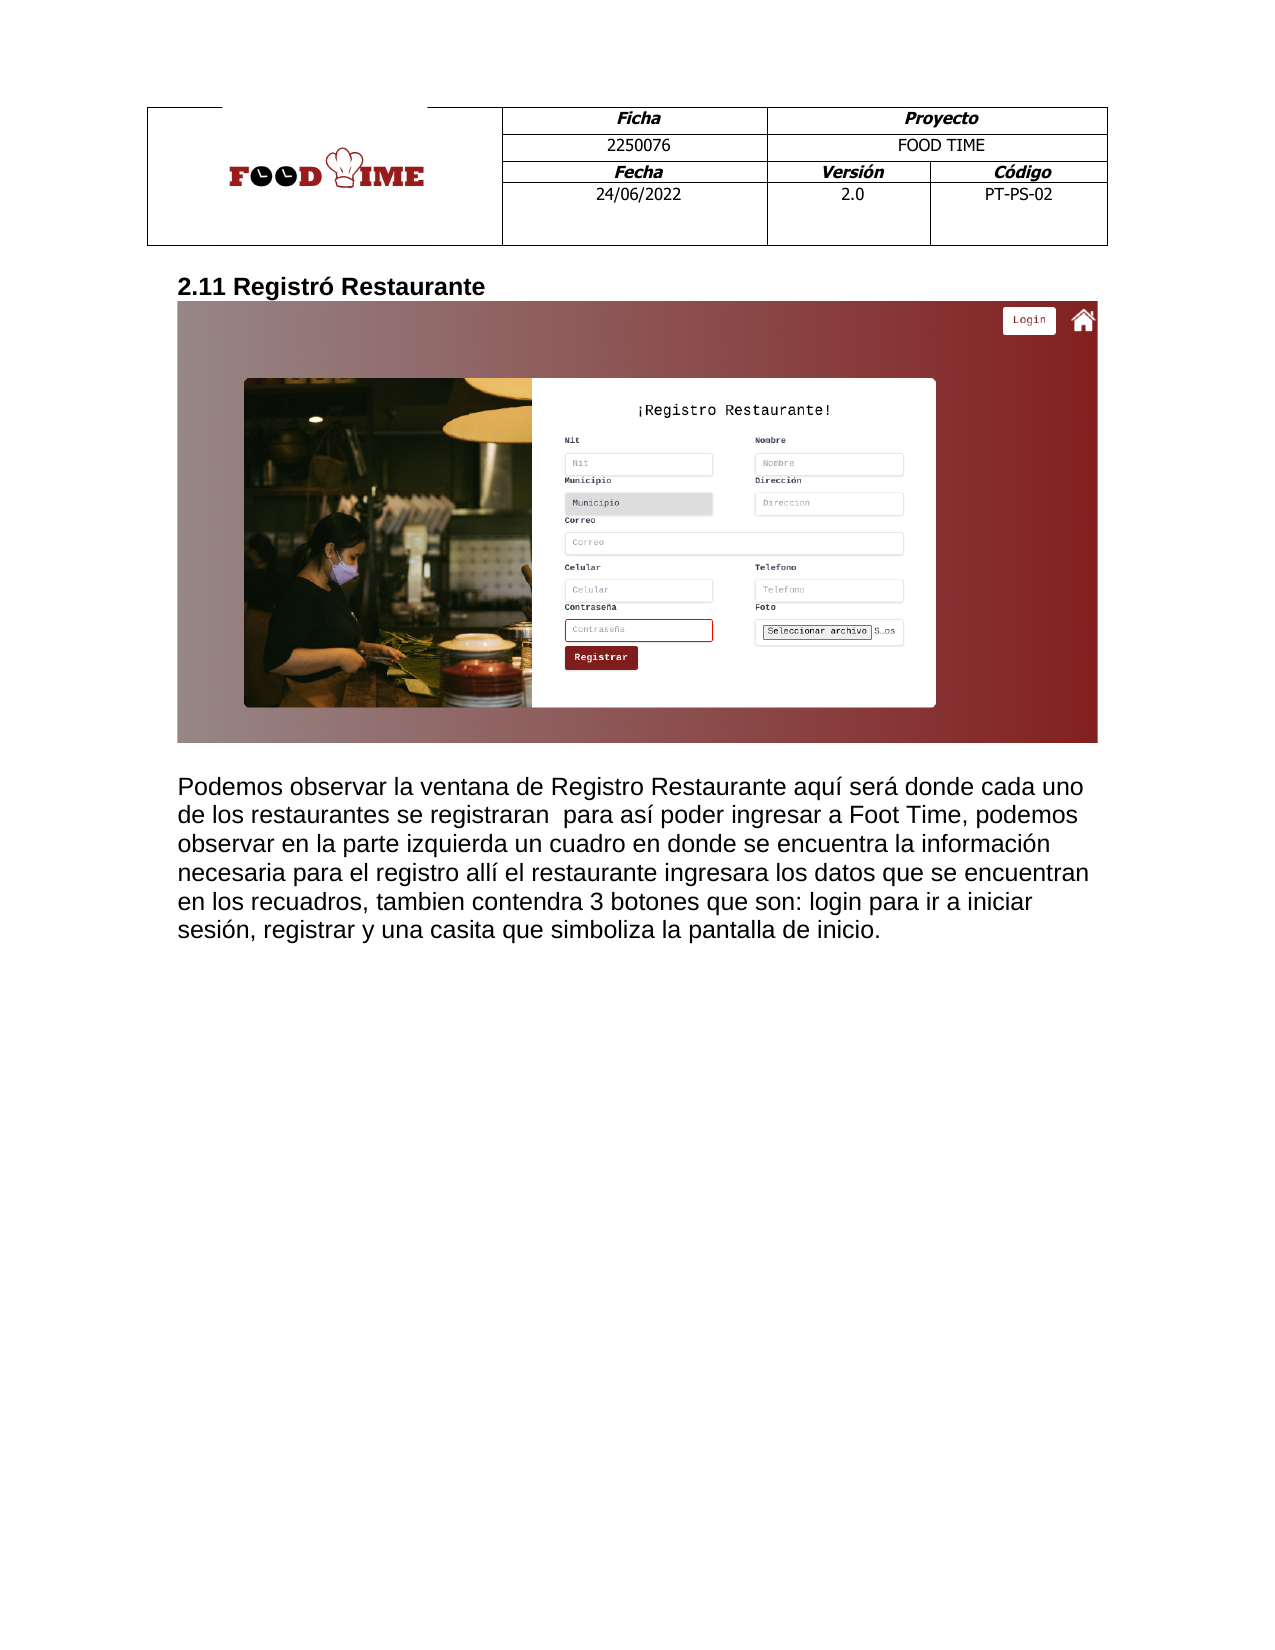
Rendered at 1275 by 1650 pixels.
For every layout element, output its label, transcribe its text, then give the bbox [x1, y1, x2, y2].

picture [177, 301, 1098, 743]
text Podemos observar la ventana de Registro Restaurante aquí será donde cada uno de los restaurantes se registraran para así poder ingresar a Foot Time, podemos observar en la parte izquierda un cuadro en donde se encuentra la información necesaria para el registro allí el restaurante ingresara los datos que se encuentran en los recuadros, tambien contendra 3 botones que son: login para ir a iniciar sesión, registrar y una casita que simboliza la pantalla de inicio. [177, 771, 1098, 944]
picture [222, 107, 428, 245]
subtitle 2.11 Registró Restaurante [177, 272, 1098, 301]
